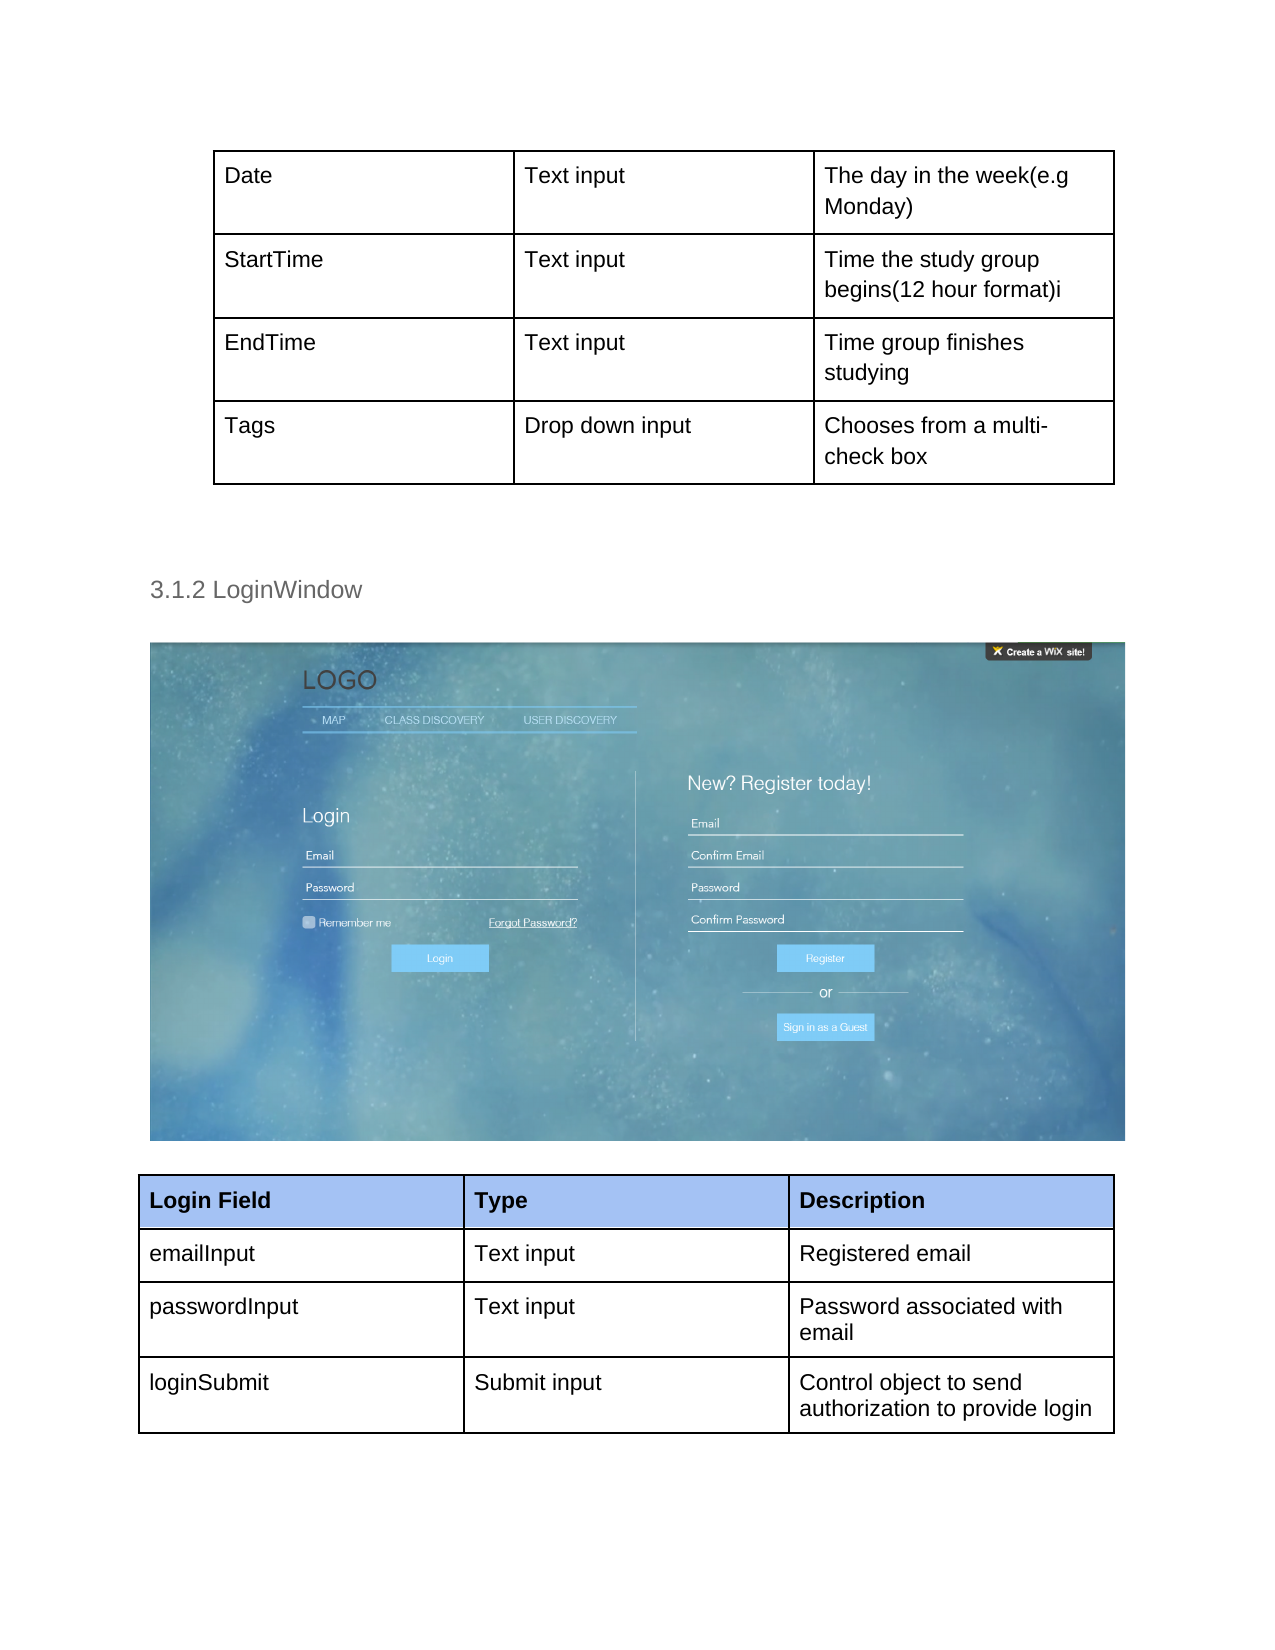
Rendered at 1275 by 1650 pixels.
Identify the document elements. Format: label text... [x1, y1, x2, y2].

table_cell Submit input [465, 1358, 788, 1432]
table_cell The day in the week(e.g Monday) [815, 152, 1113, 233]
subtitle 3.1.2 LoginWindow [150, 575, 1125, 604]
table_cell Text input [515, 235, 813, 317]
table_cell Chooses from a multi-check box [815, 402, 1113, 483]
table_cell StartTime [215, 235, 513, 317]
table_cell Registered email [790, 1230, 1113, 1281]
table_cell Tags [215, 402, 513, 483]
table_cell Date [215, 152, 513, 233]
table_cell Text input [465, 1283, 788, 1356]
table_cell passwordInput [140, 1283, 463, 1356]
table_header Description [790, 1176, 1113, 1227]
table_cell Text input [465, 1230, 788, 1281]
table_cell loginSubmit [140, 1358, 463, 1432]
table_cell Text input [515, 152, 813, 233]
table_cell Text input [515, 319, 813, 400]
picture [150, 642, 1125, 1141]
table_cell Control object to send authorization to provide login [790, 1358, 1113, 1432]
table_cell Time group finishes studying [815, 319, 1113, 400]
table_cell EndTime [215, 319, 513, 400]
table_cell Drop down input [515, 402, 813, 483]
table_cell emailInput [140, 1230, 463, 1281]
table_cell Time the study group begins(12 hour format)i [815, 235, 1113, 317]
table_header Login Field [140, 1176, 463, 1227]
table_header Type [465, 1176, 788, 1227]
table_cell Password associated with email [790, 1283, 1113, 1356]
